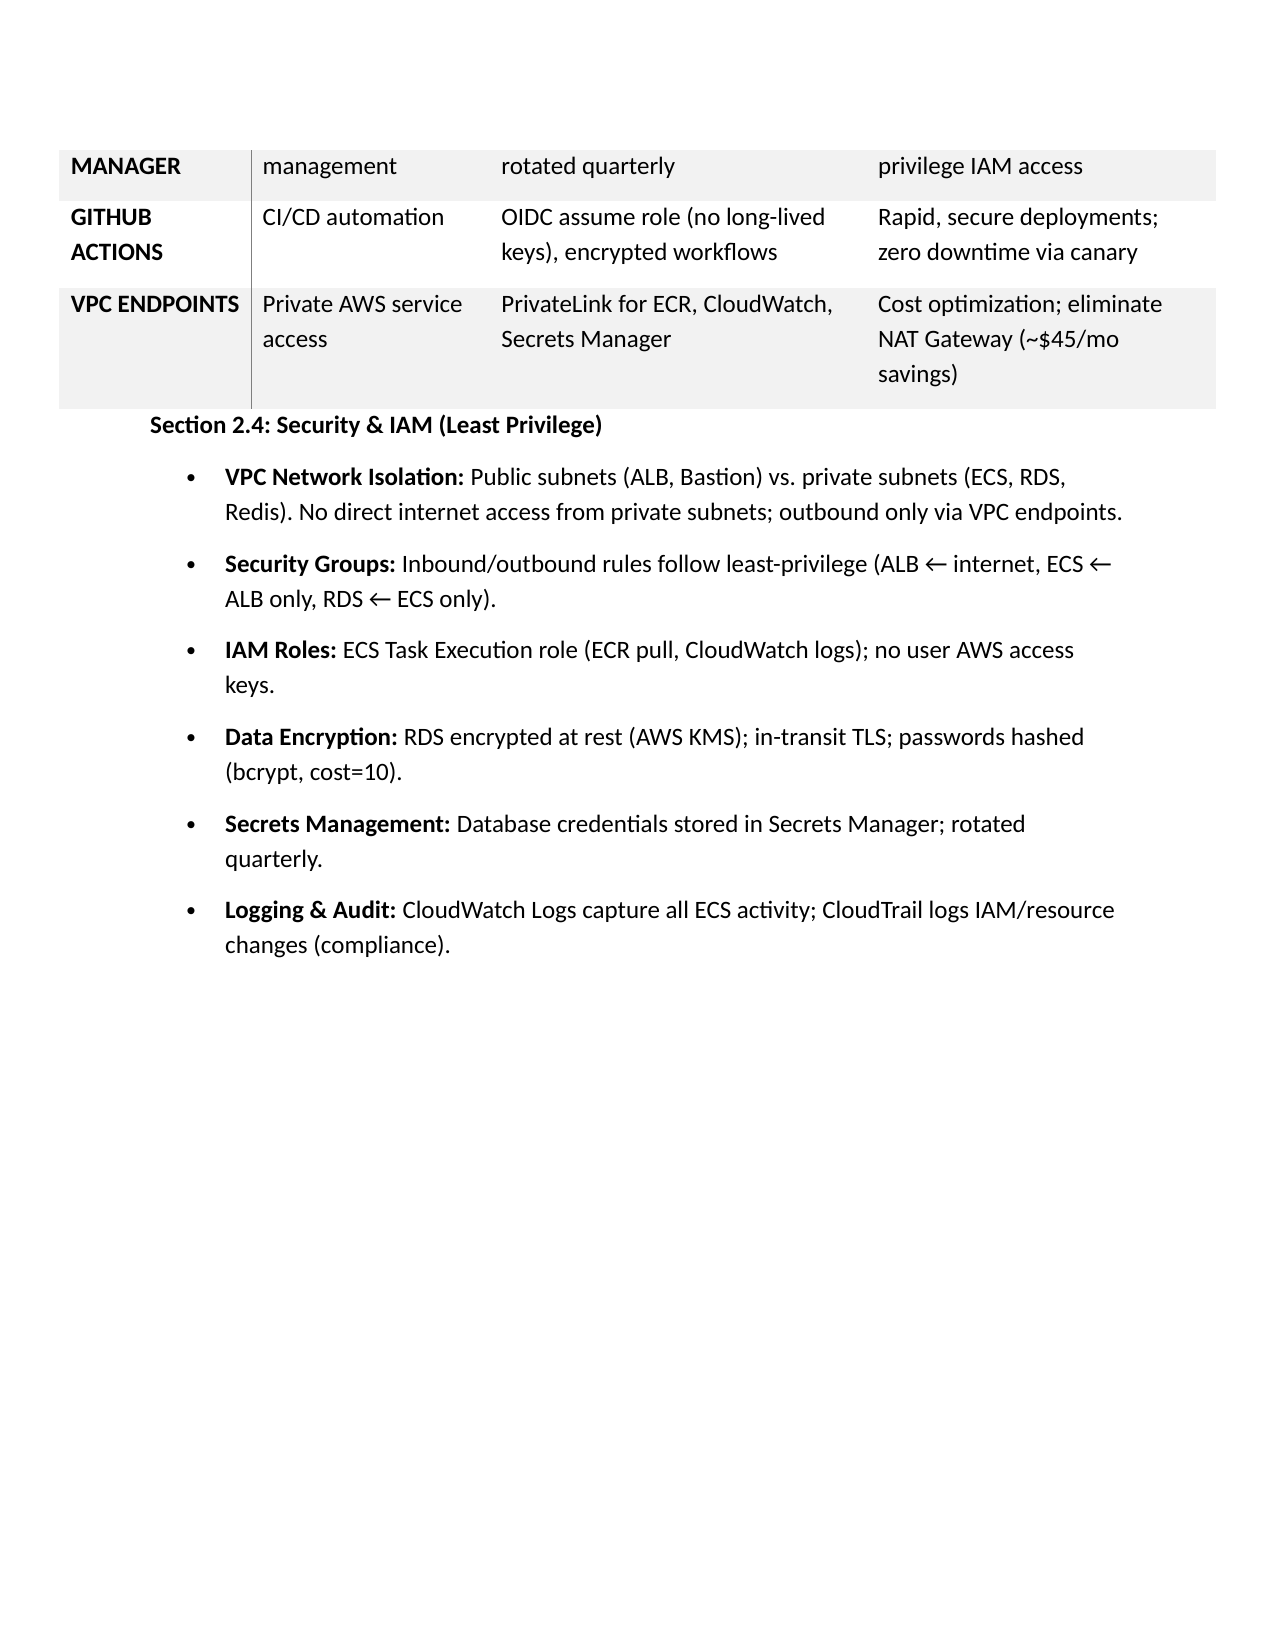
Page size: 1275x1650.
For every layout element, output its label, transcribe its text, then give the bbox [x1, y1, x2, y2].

table_cell Secrets Manager [59, 150, 251, 201]
table_cell Cost optimization; eliminate NAT Gateway (~$45/mo savings) [867, 288, 1216, 409]
table_cell Rapid, secure deployments; zero downtime via canary [867, 201, 1216, 288]
table_cell PrivateLink for ECR, CloudWatch, Secrets Manager [490, 288, 867, 409]
table_cell GitHub Actions [59, 201, 251, 288]
list Security Groups: Inbound/outbound rules follow least-privilege (ALB ← internet, ECS ← ALB only, RDS ← ECS only). [187, 548, 1125, 613]
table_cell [490, 150, 867, 201]
table_cell CI/CD automation [252, 201, 490, 288]
list IAM Roles: ECS Task Execution role (ECR pull, CloudWatch logs); no user AWS access keys. [187, 634, 1125, 700]
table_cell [252, 150, 490, 201]
list Logging & Audit: CloudWatch Logs capture all ECS activity; CloudTrail logs IAM/resource changes (compliance). [187, 894, 1125, 960]
table_cell OIDC assume role (no long-lived keys), encrypted workflows [490, 201, 867, 288]
table_cell Private AWS service access [252, 288, 490, 409]
list VPC Network Isolation: Public subnets (ALB, Bastion) vs. private subnets (ECS, RDS, Redis). No direct internet access from private subnets; outbound only via VPC endpoints. [187, 461, 1125, 527]
table_cell VPC Endpoints [59, 288, 251, 409]
text Section 2.4: Security & IAM (Least Privilege) [150, 409, 1125, 440]
list Secrets Management: Database credentials stored in Secrets Manager; rotated quarterly. [187, 808, 1125, 873]
list Data Encryption: RDS encrypted at rest (AWS KMS); in-transit TLS; passwords hashed (bcrypt, cost=10). [187, 721, 1125, 787]
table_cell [867, 150, 1216, 201]
